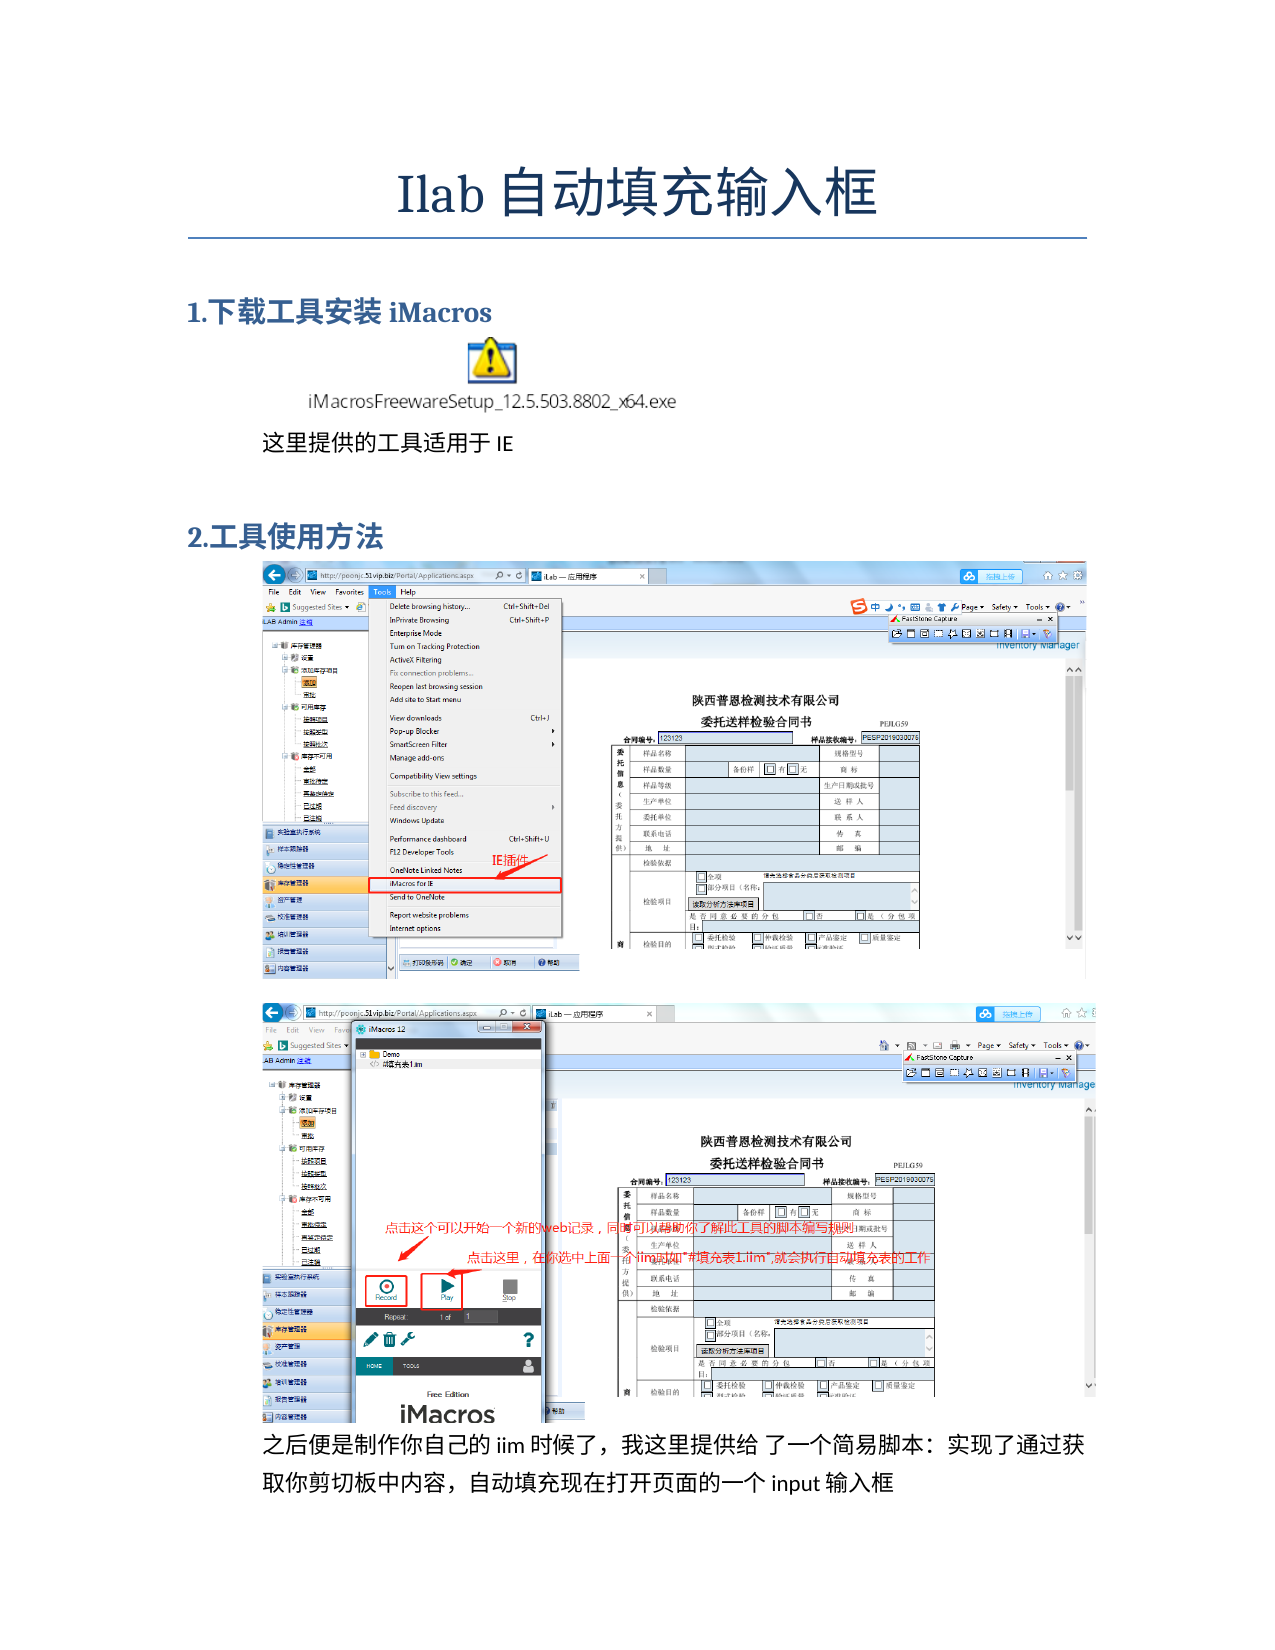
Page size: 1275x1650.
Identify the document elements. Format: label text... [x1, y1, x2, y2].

picture [266, 1008, 277, 1017]
subtitle 1.下载工具安装iMacros [187, 289, 1087, 331]
subtitle 2.工具使用方法 [187, 513, 1087, 556]
title Ilab自动填充输入框 [187, 150, 1087, 239]
list 这里提供的工具适用于IE [262, 425, 1087, 458]
picture [262, 561, 1087, 979]
picture [262, 1003, 1096, 1423]
list 之后便是制作你自己的iim时候了，我这里提供给 了一个简易脚本：实现了通过获取你剪切板中内容，自动填充现在打开页面的一个input输入框 [262, 1426, 1087, 1498]
